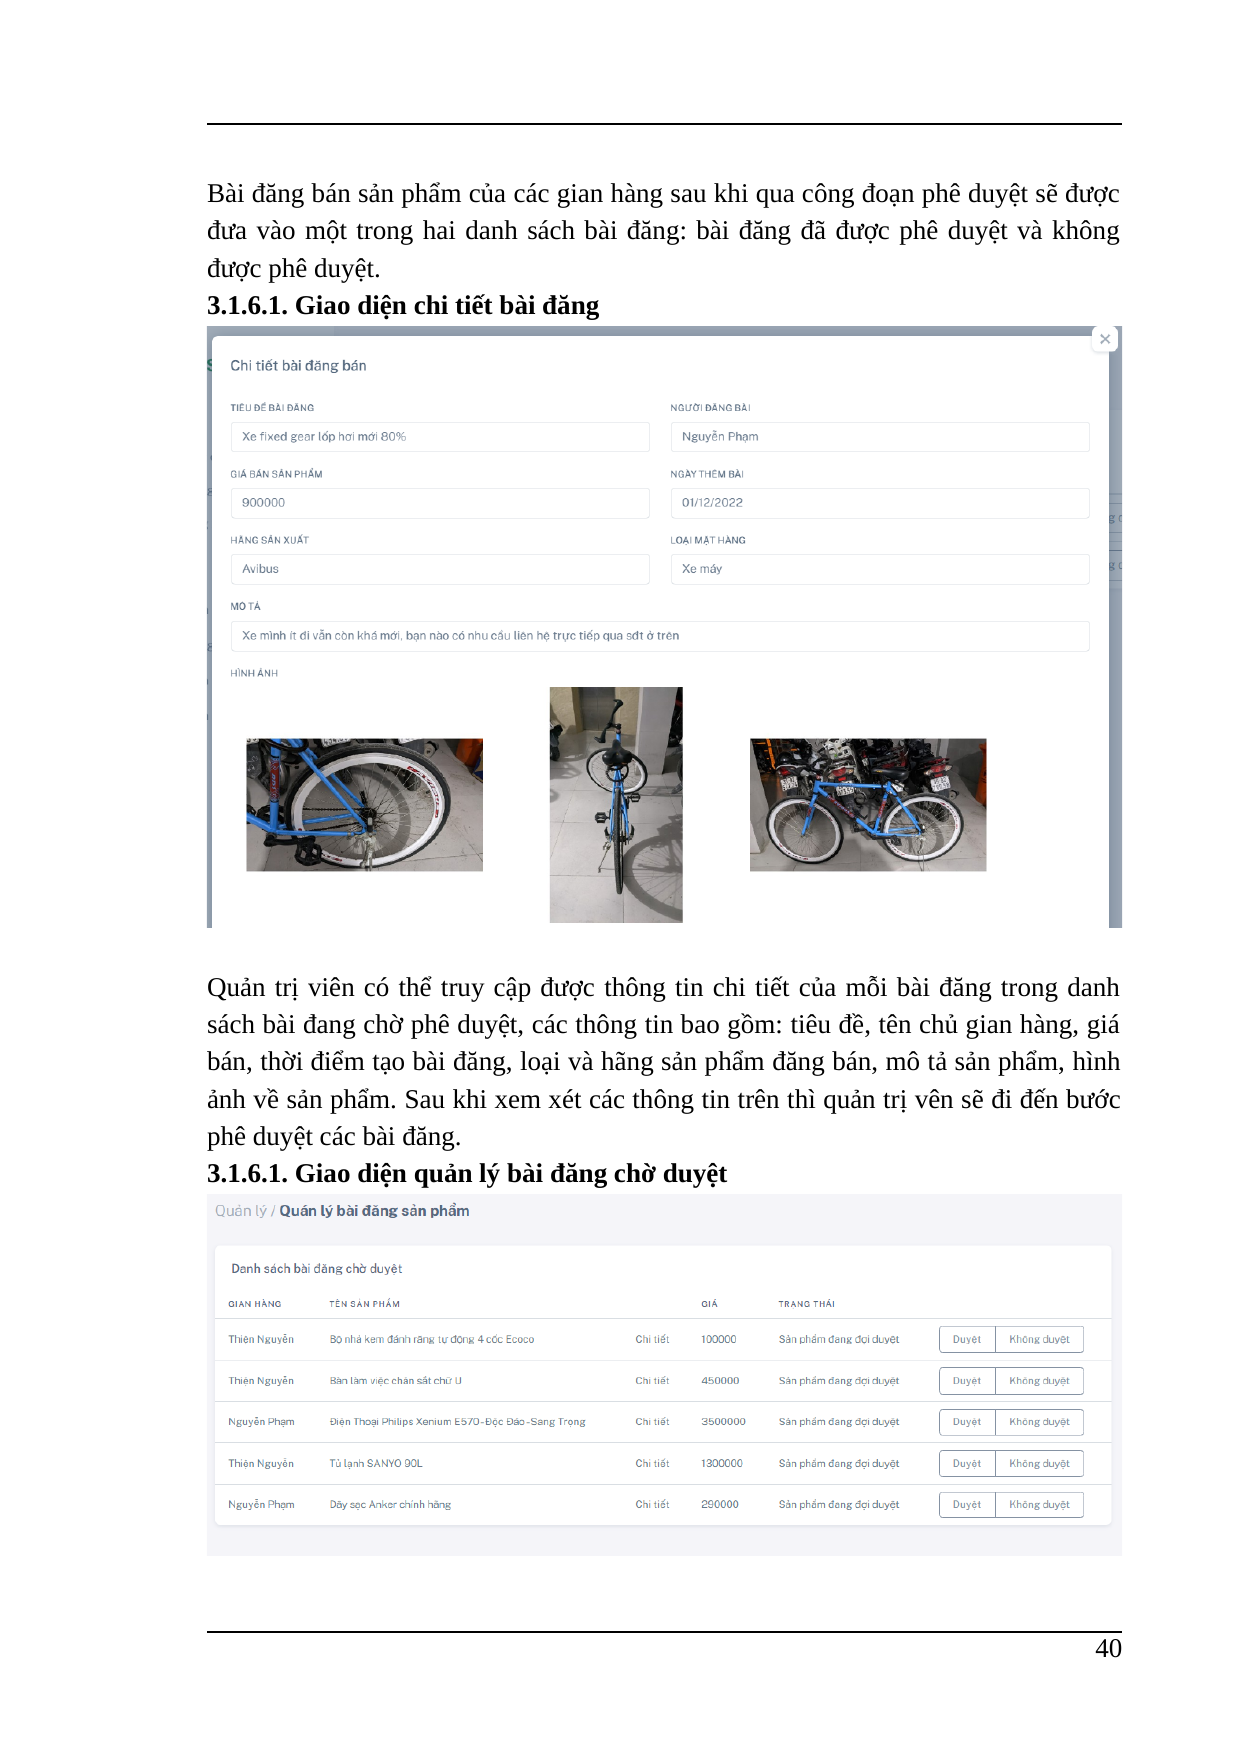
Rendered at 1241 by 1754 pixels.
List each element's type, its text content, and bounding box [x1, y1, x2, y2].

text Bài đăng bán sản phẩm của các gian hàng sau khi qua công đoạn phê duyệt sẽ được đưa vào một trong hai danh sách bài đăng: bài đăng đã được phê duyệt và không được phê duyệt. [207, 177, 1122, 283]
text 3.1.6.1. Giao diện quản lý bài đăng chờ duyệt [207, 1157, 1122, 1188]
text 3.1.6.1. Giao diện chi tiết bài đăng [207, 289, 1122, 320]
text Quản trị viên có thể truy cập được thông tin chi tiết của mỗi bài đăng trong danh sách bài đang chờ phê duyệt, các thông tin bao gồm: tiêu đề, tên chủ gian hàng, giá bán, thời điểm tạo bài đăng, loại và hãng sản phẩm đăng bán, mô tả sản phẩm, hình ảnh về sản phẩm. Sau khi xem xét các thông tin trên thì quản trị vên sẽ đi đến bước phê duyệt các bài đăng. [207, 971, 1122, 1151]
picture [206, 1194, 1123, 1556]
picture [206, 326, 1123, 928]
